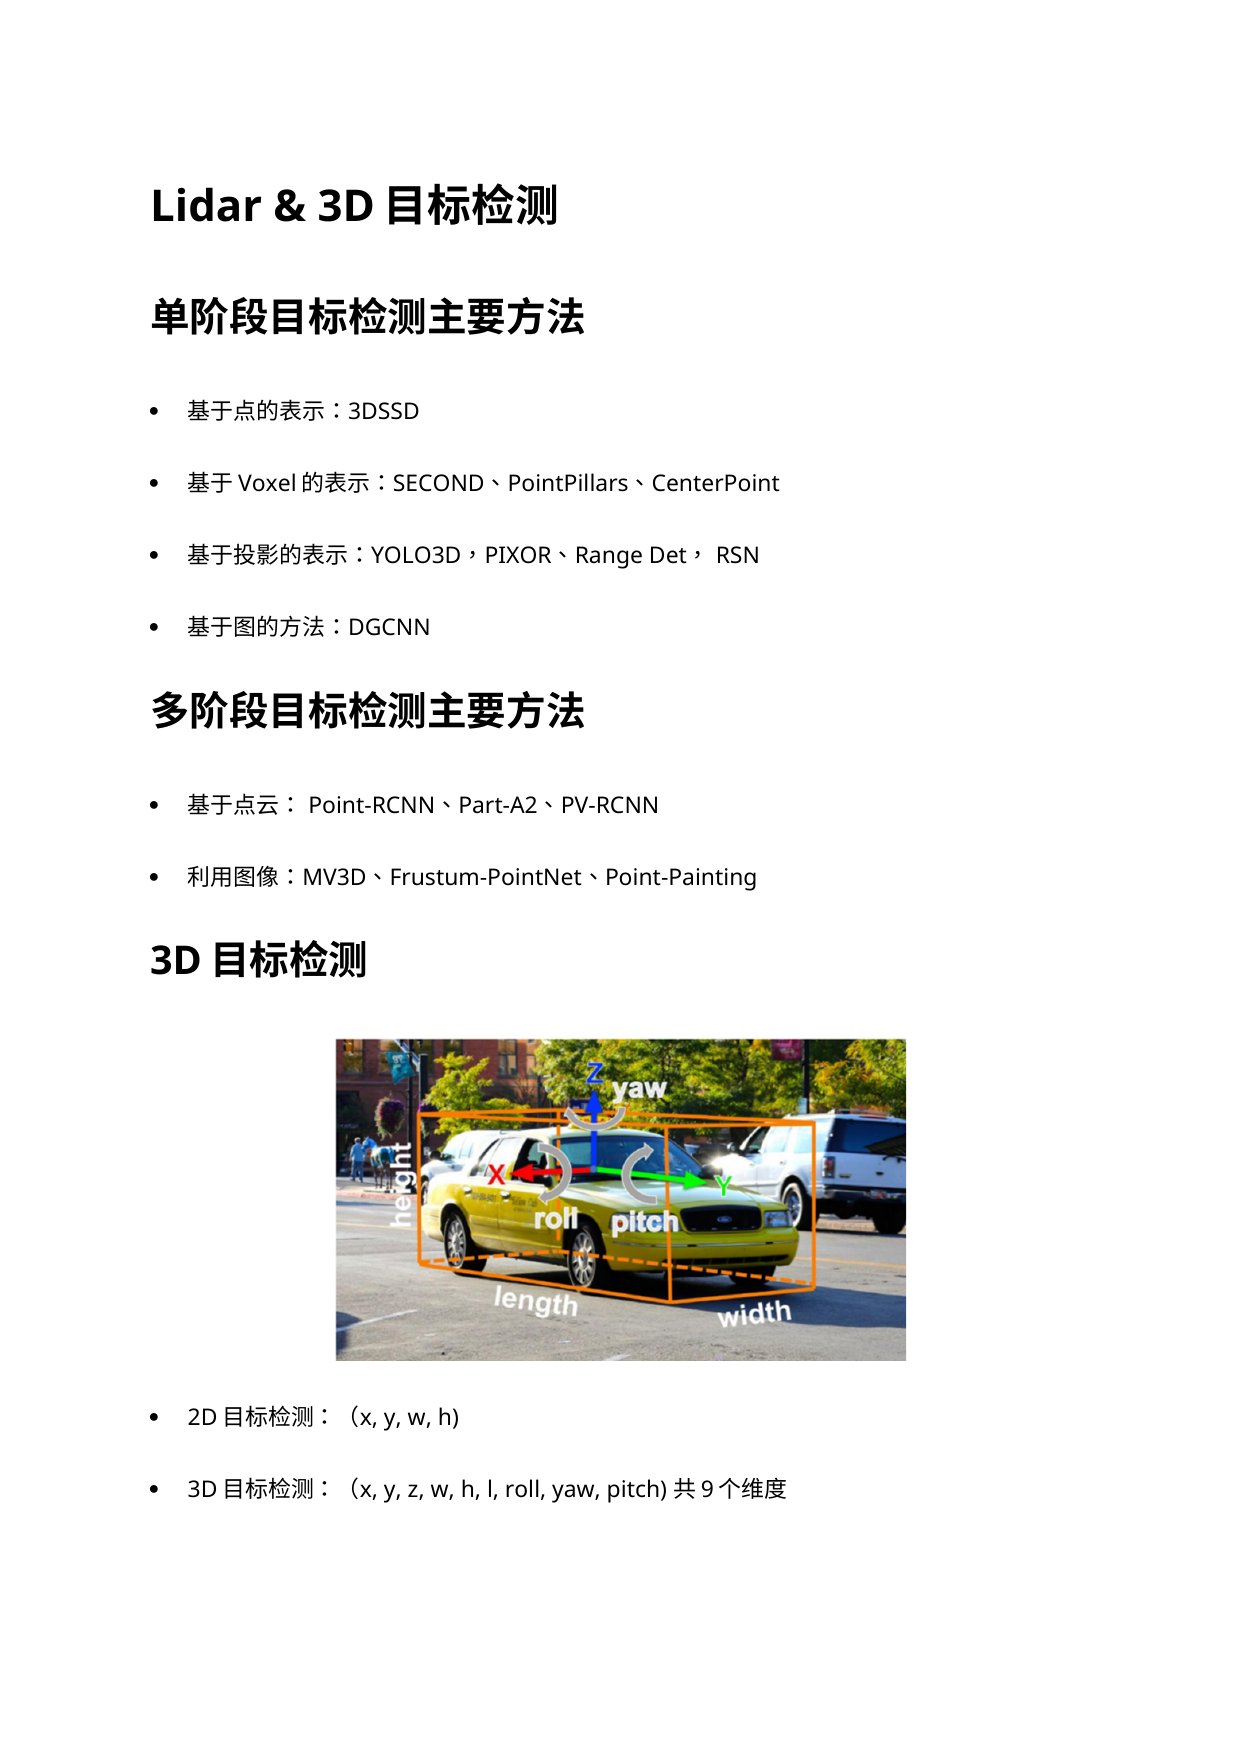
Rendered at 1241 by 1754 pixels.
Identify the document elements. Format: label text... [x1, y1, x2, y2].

list 3D目标检测：（x, y, z, w, h, l, roll, yaw, pitch) 共9个维度 [150, 1473, 1090, 1504]
list 2D目标检测：（x, y, w, h) [150, 1401, 1090, 1432]
list 基于点的表示：3DSSD [150, 395, 1090, 427]
list 基于投影的表示：YOLO3D，PIXOR、Range Det， RSN [150, 539, 1090, 570]
picture [333, 1038, 907, 1361]
subtitle 多阶段目标检测主要方法 [150, 683, 1090, 737]
subtitle 3D目标检测 [150, 932, 1090, 986]
subtitle Lidar & 3D目标检测 [150, 175, 1090, 234]
subtitle 单阶段目标检测主要方法 [150, 289, 1090, 343]
list 利用图像：MV3D、Frustum-PointNet、Point-Painting [150, 861, 1090, 892]
list 基于图的方法：DGCNN [150, 611, 1090, 642]
list 基于点云： Point-RCNN、Part-A2、PV-RCNN [150, 789, 1090, 820]
list 基于Voxel的表示：SECOND、PointPillars、CenterPoint [150, 467, 1090, 498]
